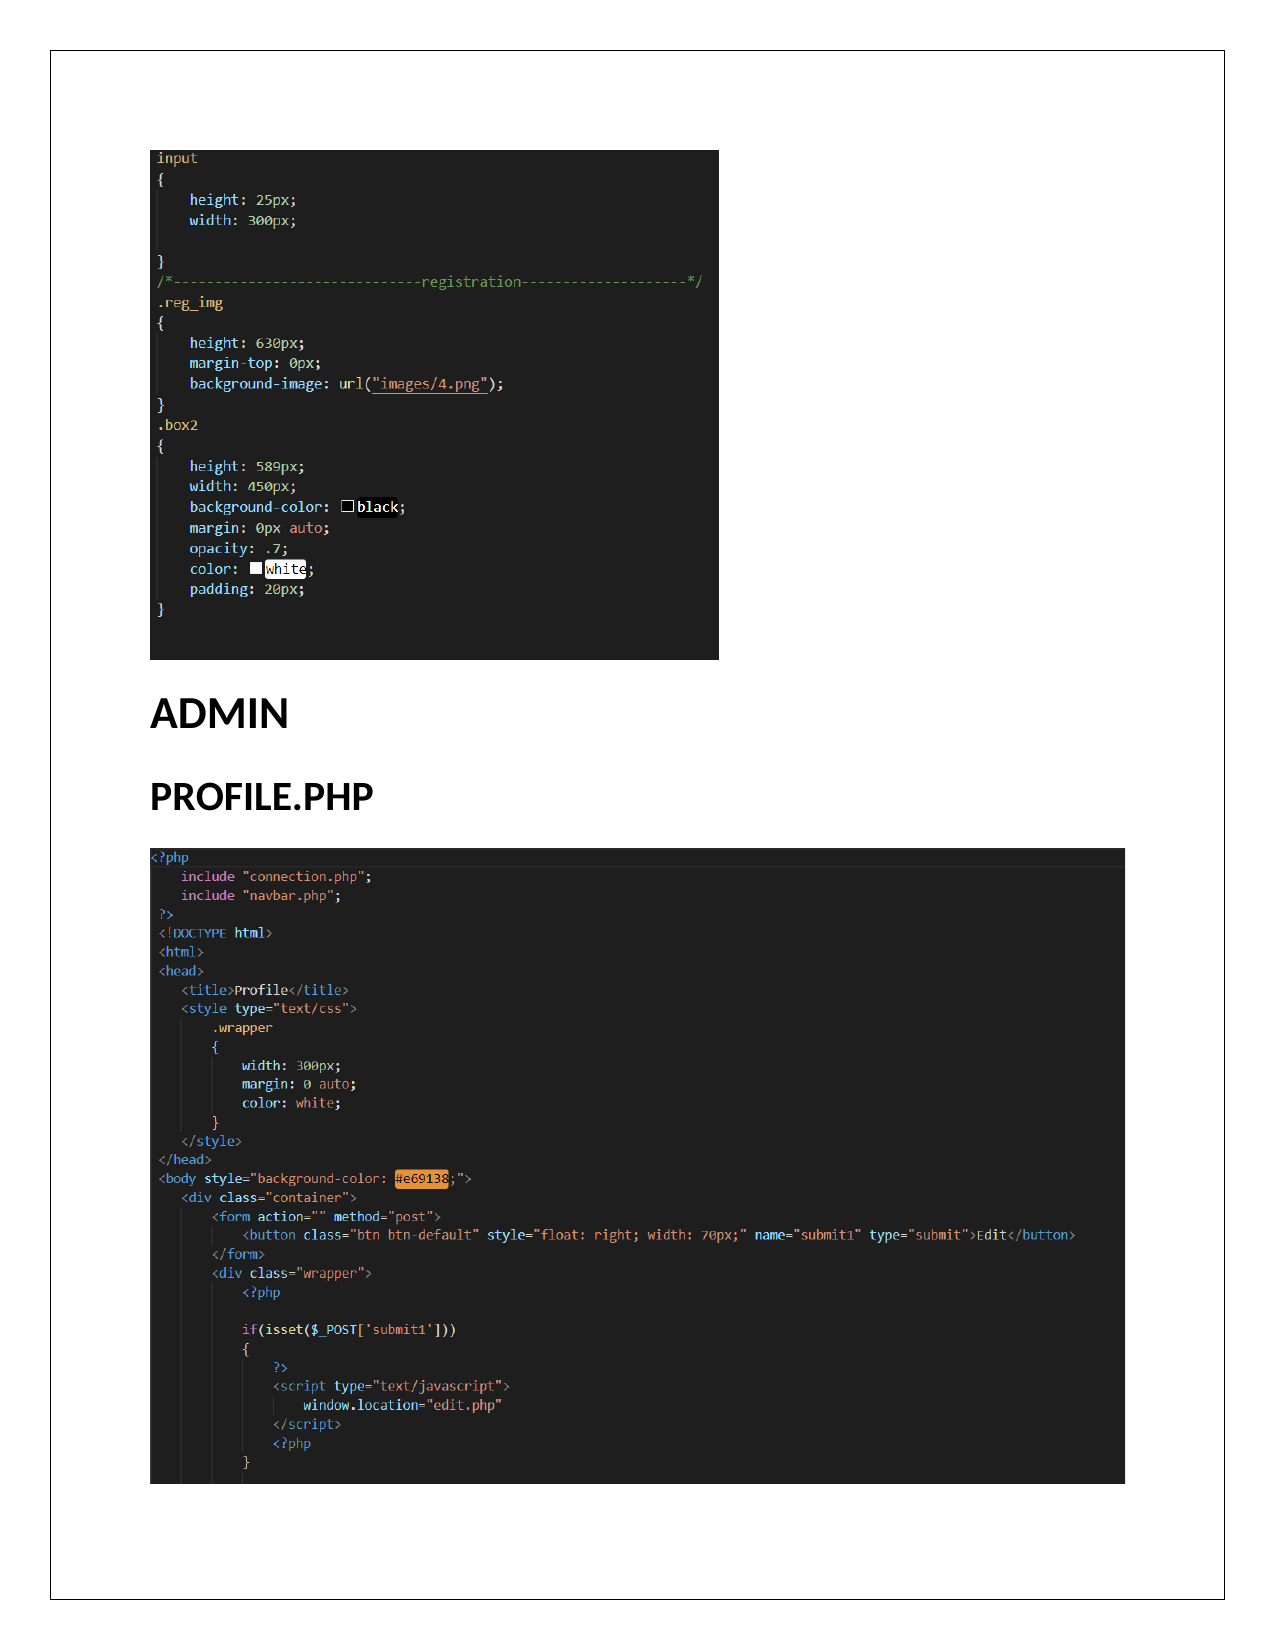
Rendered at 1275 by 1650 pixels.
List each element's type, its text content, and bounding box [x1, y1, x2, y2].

text ADMIN [150, 684, 1125, 740]
picture [150, 150, 719, 660]
picture [150, 848, 1125, 1484]
text PROFILE.PHP [150, 769, 1125, 820]
